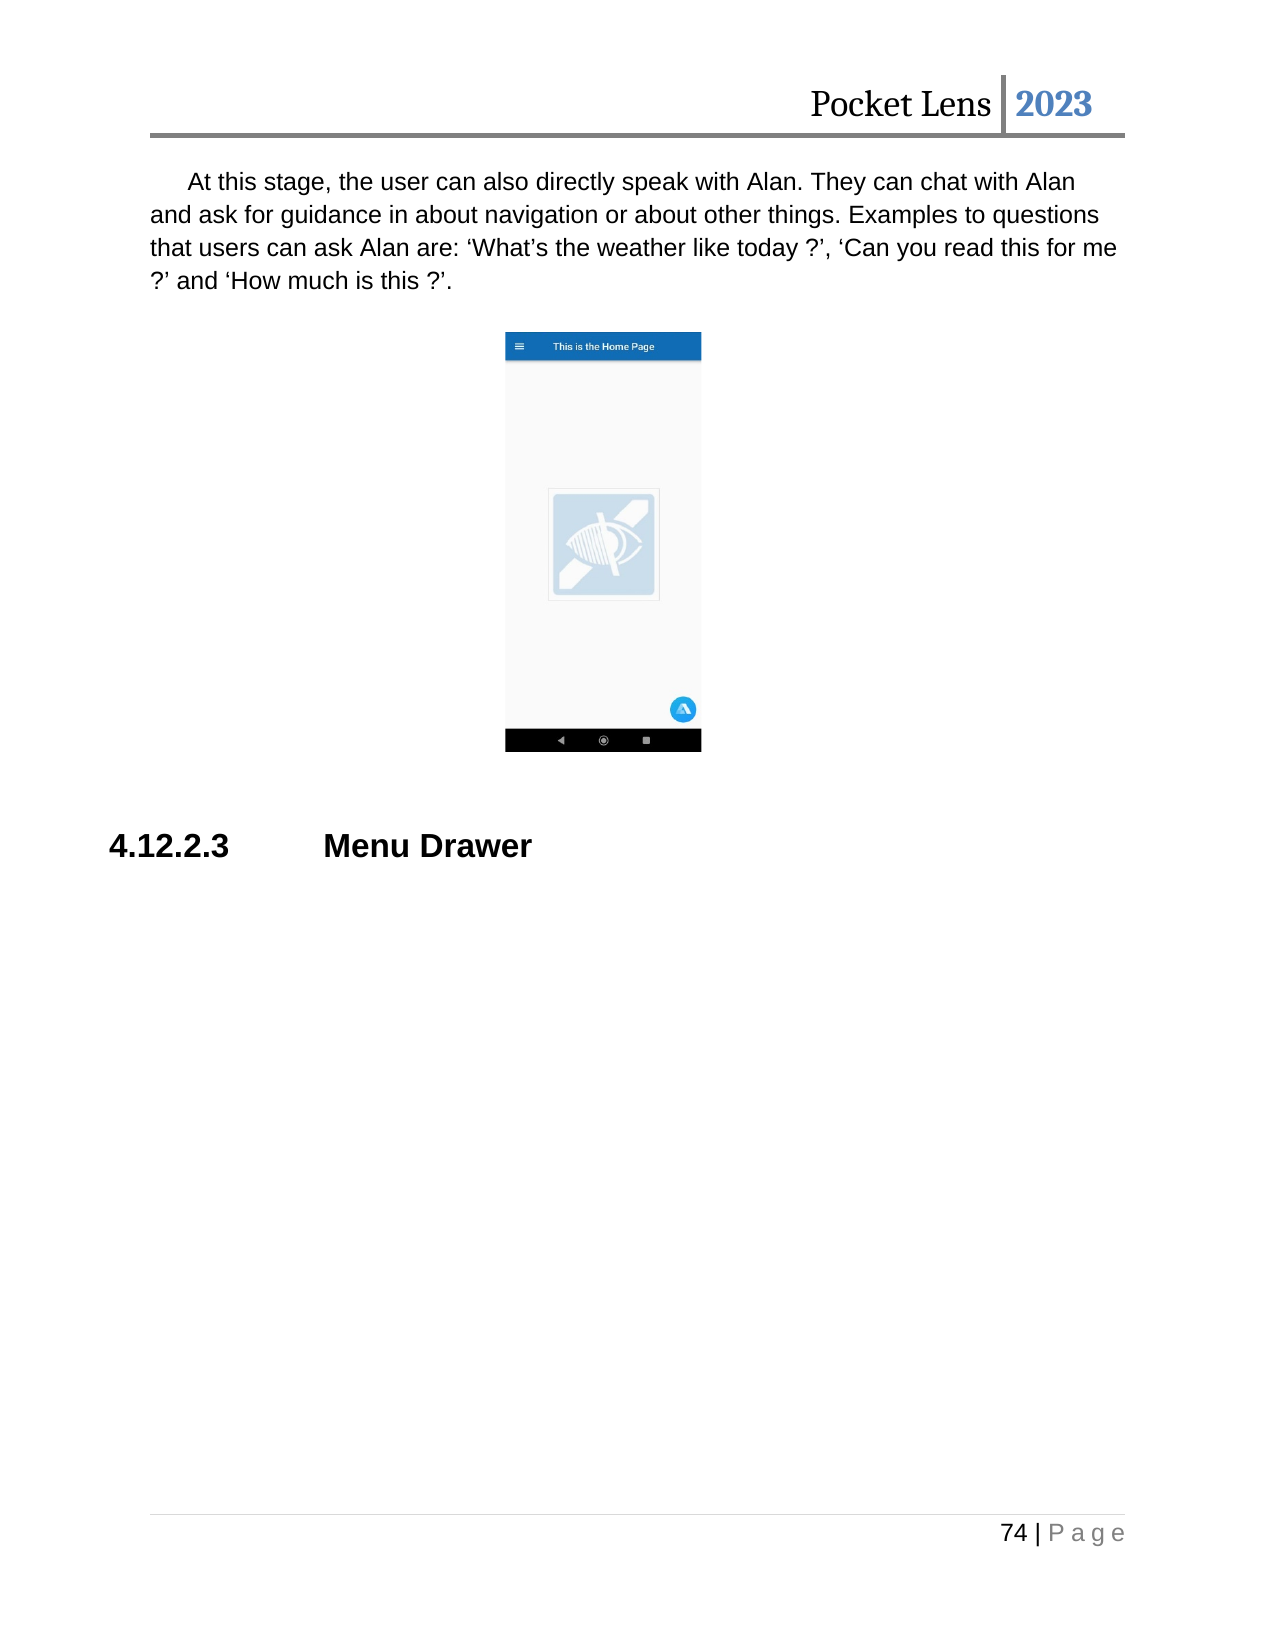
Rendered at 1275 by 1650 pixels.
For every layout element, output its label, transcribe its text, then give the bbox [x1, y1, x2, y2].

picture [505, 332, 702, 752]
subtitle Menu Drawer [229, 826, 1125, 864]
text At this stage, the user can also directly speak with Alan. They can chat with Alan and ask for guidance in about navigation or about other things. Examples to questions that users can ask Alan are: ‘What’s the weather like today ?’, ‘Can you read this for me ?’ and ‘How much is this ?’. [150, 167, 1125, 294]
